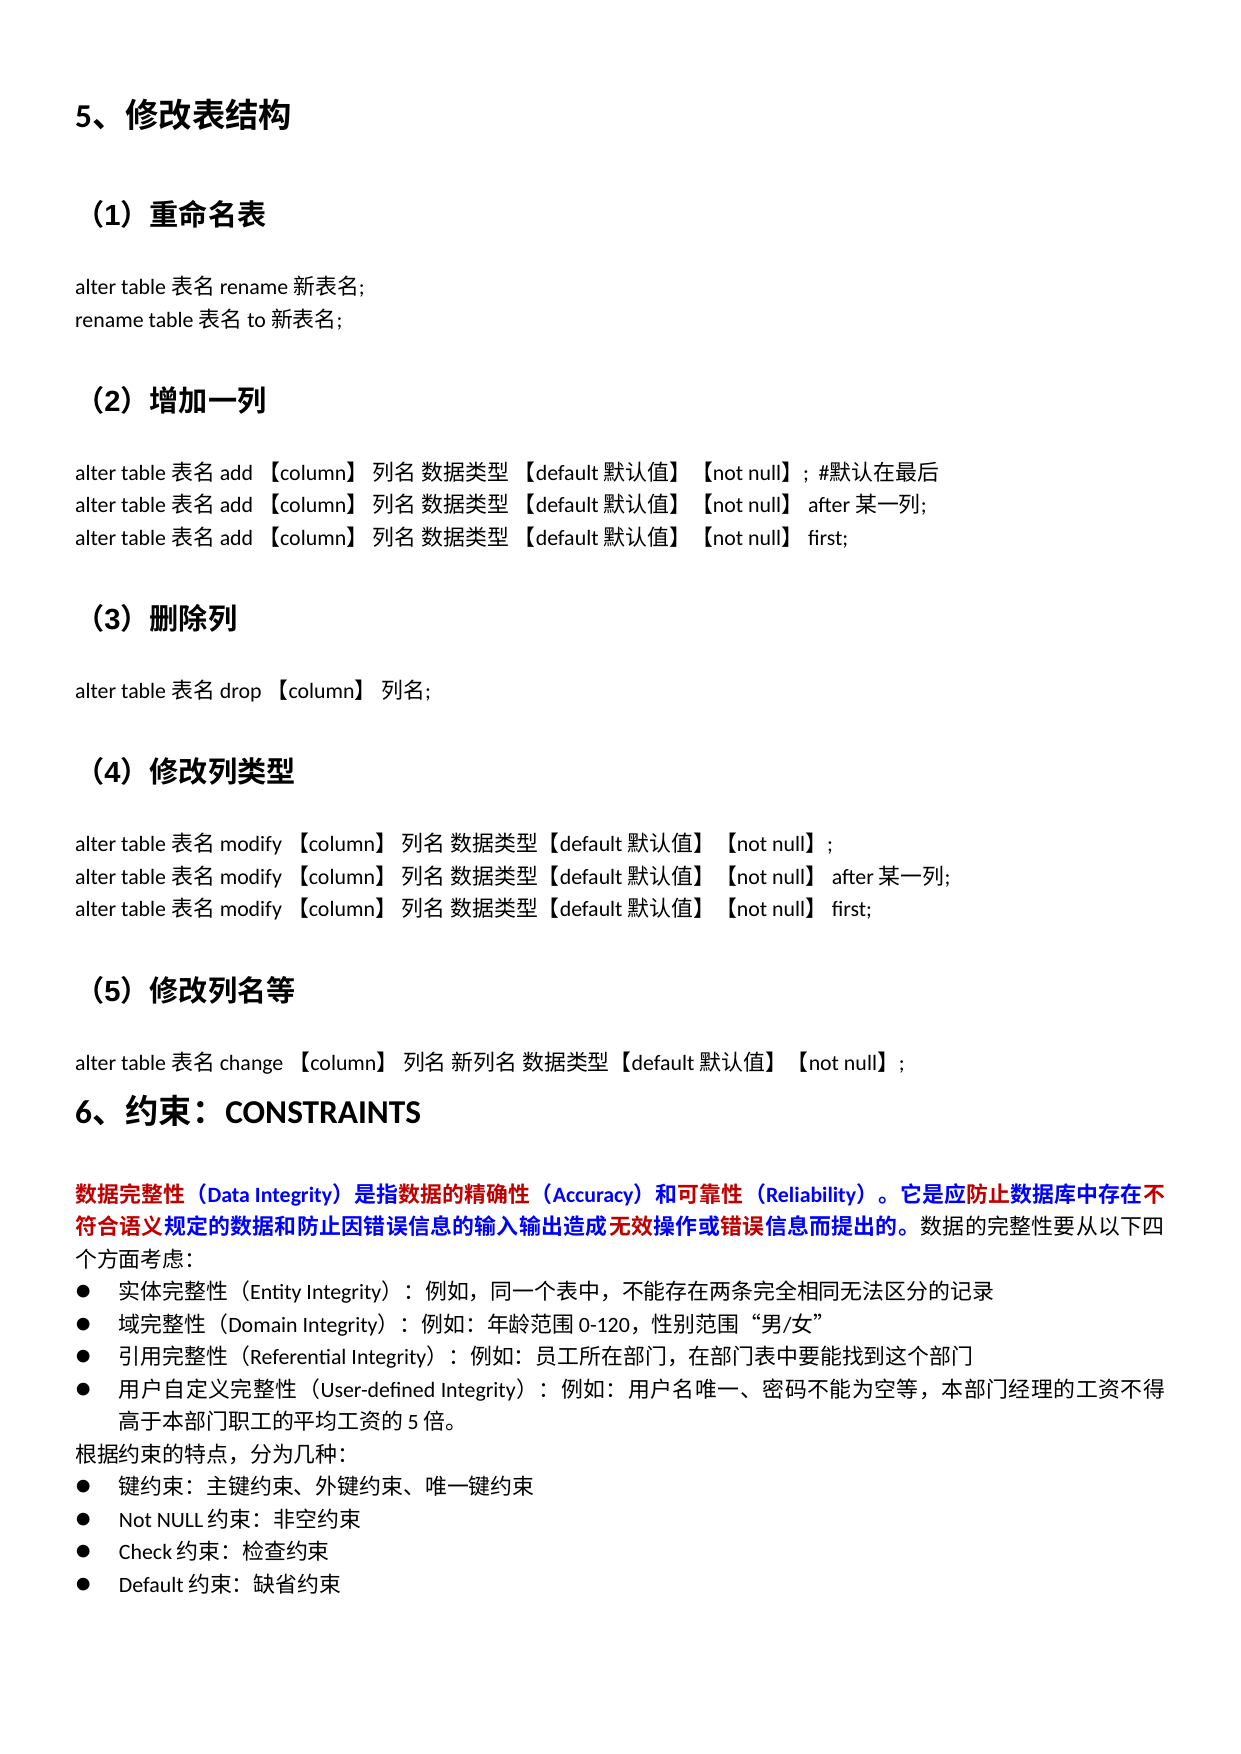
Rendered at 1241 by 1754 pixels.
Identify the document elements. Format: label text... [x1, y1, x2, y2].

text alter table 表名 modify 【column】 列名 数据类型【default 默认值】【not null】; [75, 826, 1165, 858]
text alter table 表名 add 【column】 列名 数据类型 【default 默认值】【not null】 first; [75, 519, 1165, 552]
text alter table 表名 modify 【column】 列名 数据类型【default 默认值】【not null】 first; [75, 891, 1165, 923]
list Default约束：缺省约束 [75, 1566, 1165, 1599]
list 用户自定义完整性（User-defined Integrity）：例如：用户名唯一、密码不能为空等，本部门经理的工资不得高于本部门职工的平均工资的5倍。 [75, 1371, 1165, 1436]
list 引用完整性（Referential Integrity）：例如：员工所在部门，在部门表中要能找到这个部门 [75, 1339, 1165, 1371]
subtitle （4）修改列类型 [75, 738, 1165, 803]
list 域完整性（Domain Integrity）：例如：年龄范围0-120，性别范围“男/女” [75, 1306, 1165, 1339]
text 根据约束的特点，分为几种： [75, 1436, 1165, 1469]
list Check约束：检查约束 [75, 1534, 1165, 1566]
text 数据完整性（Data Integrity）是指数据的精确性（Accuracy）和可靠性（Reliability）。它是应防止数据库中存在不符合语义规定的数据和防止因错误信息的输入输出造成无效操作或错误信息而提出的。数据的完整性要从以下四个方面考虑： [75, 1176, 1165, 1274]
text alter table 表名 modify 【column】 列名 数据类型【default 默认值】【not null】 after 某一列; [75, 858, 1165, 891]
subtitle 5、修改表结构 [75, 81, 1165, 146]
subtitle （3）删除列 [75, 584, 1165, 649]
list 实体完整性（Entity Integrity）：例如，同一个表中，不能存在两条完全相同无法区分的记录 [75, 1274, 1165, 1306]
text alter table 表名 rename 新表名; [75, 269, 1165, 301]
subtitle （1）重命名表 [75, 180, 1165, 245]
subtitle 6、约束：CONSTRAINTS [75, 1077, 1165, 1142]
list 键约束：主键约束、外键约束、唯一键约束 [75, 1469, 1165, 1501]
subtitle （2）增加一列 [75, 366, 1165, 431]
text alter table 表名 add 【column】 列名 数据类型 【default 默认值】【not null】 after 某一列; [75, 487, 1165, 519]
text rename table 表名 to 新表名; [75, 301, 1165, 334]
list Not NULL约束：非空约束 [75, 1501, 1165, 1534]
text alter table 表名 add 【column】 列名 数据类型 【default 默认值】【not null】; #默认在最后 [75, 454, 1165, 487]
subtitle （5）修改列名等 [75, 956, 1165, 1021]
text alter table 表名 drop 【column】 列名; [75, 673, 1165, 705]
text alter table 表名 change 【column】 列名 新列名 数据类型【default 默认值】【not null】; [75, 1044, 1165, 1077]
